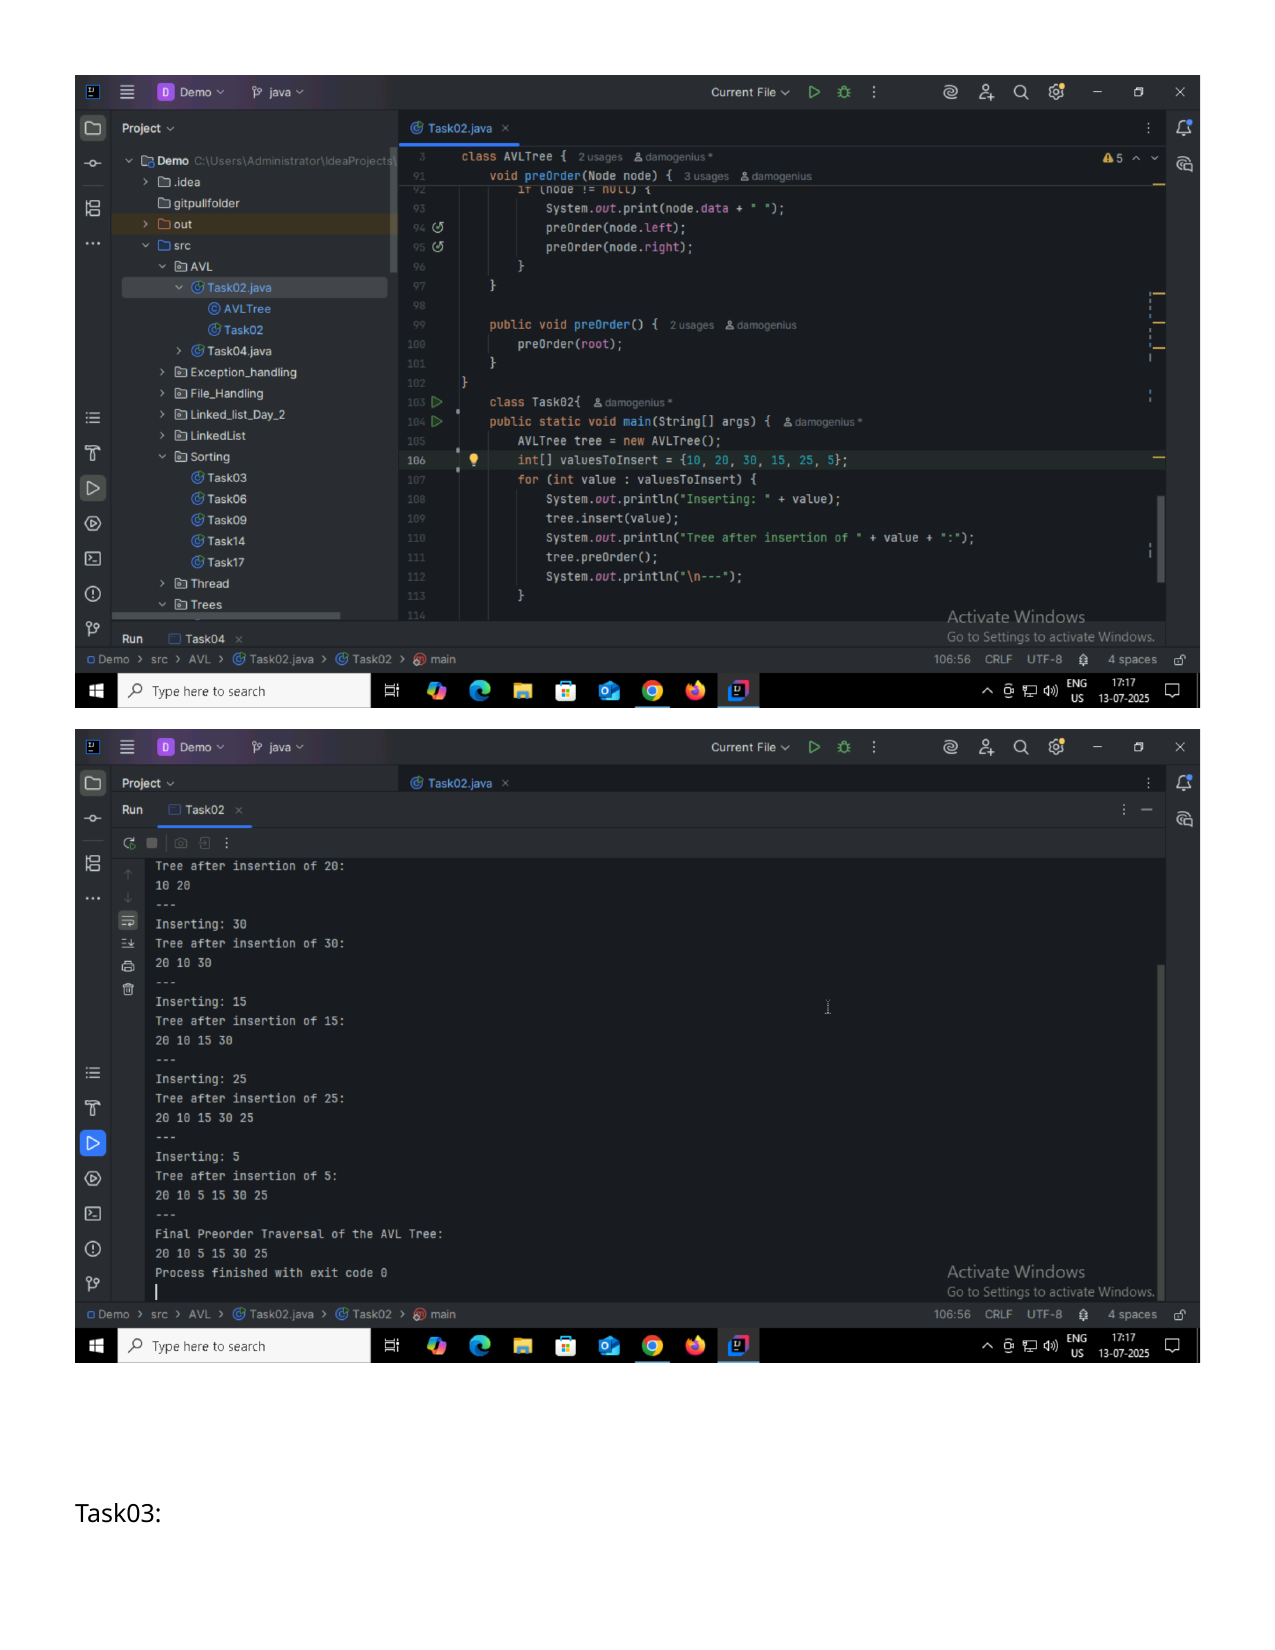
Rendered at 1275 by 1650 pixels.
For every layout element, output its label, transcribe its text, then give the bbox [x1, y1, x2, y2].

text Task03: [75, 1496, 1200, 1530]
picture [75, 75, 1200, 708]
picture [75, 729, 1200, 1363]
